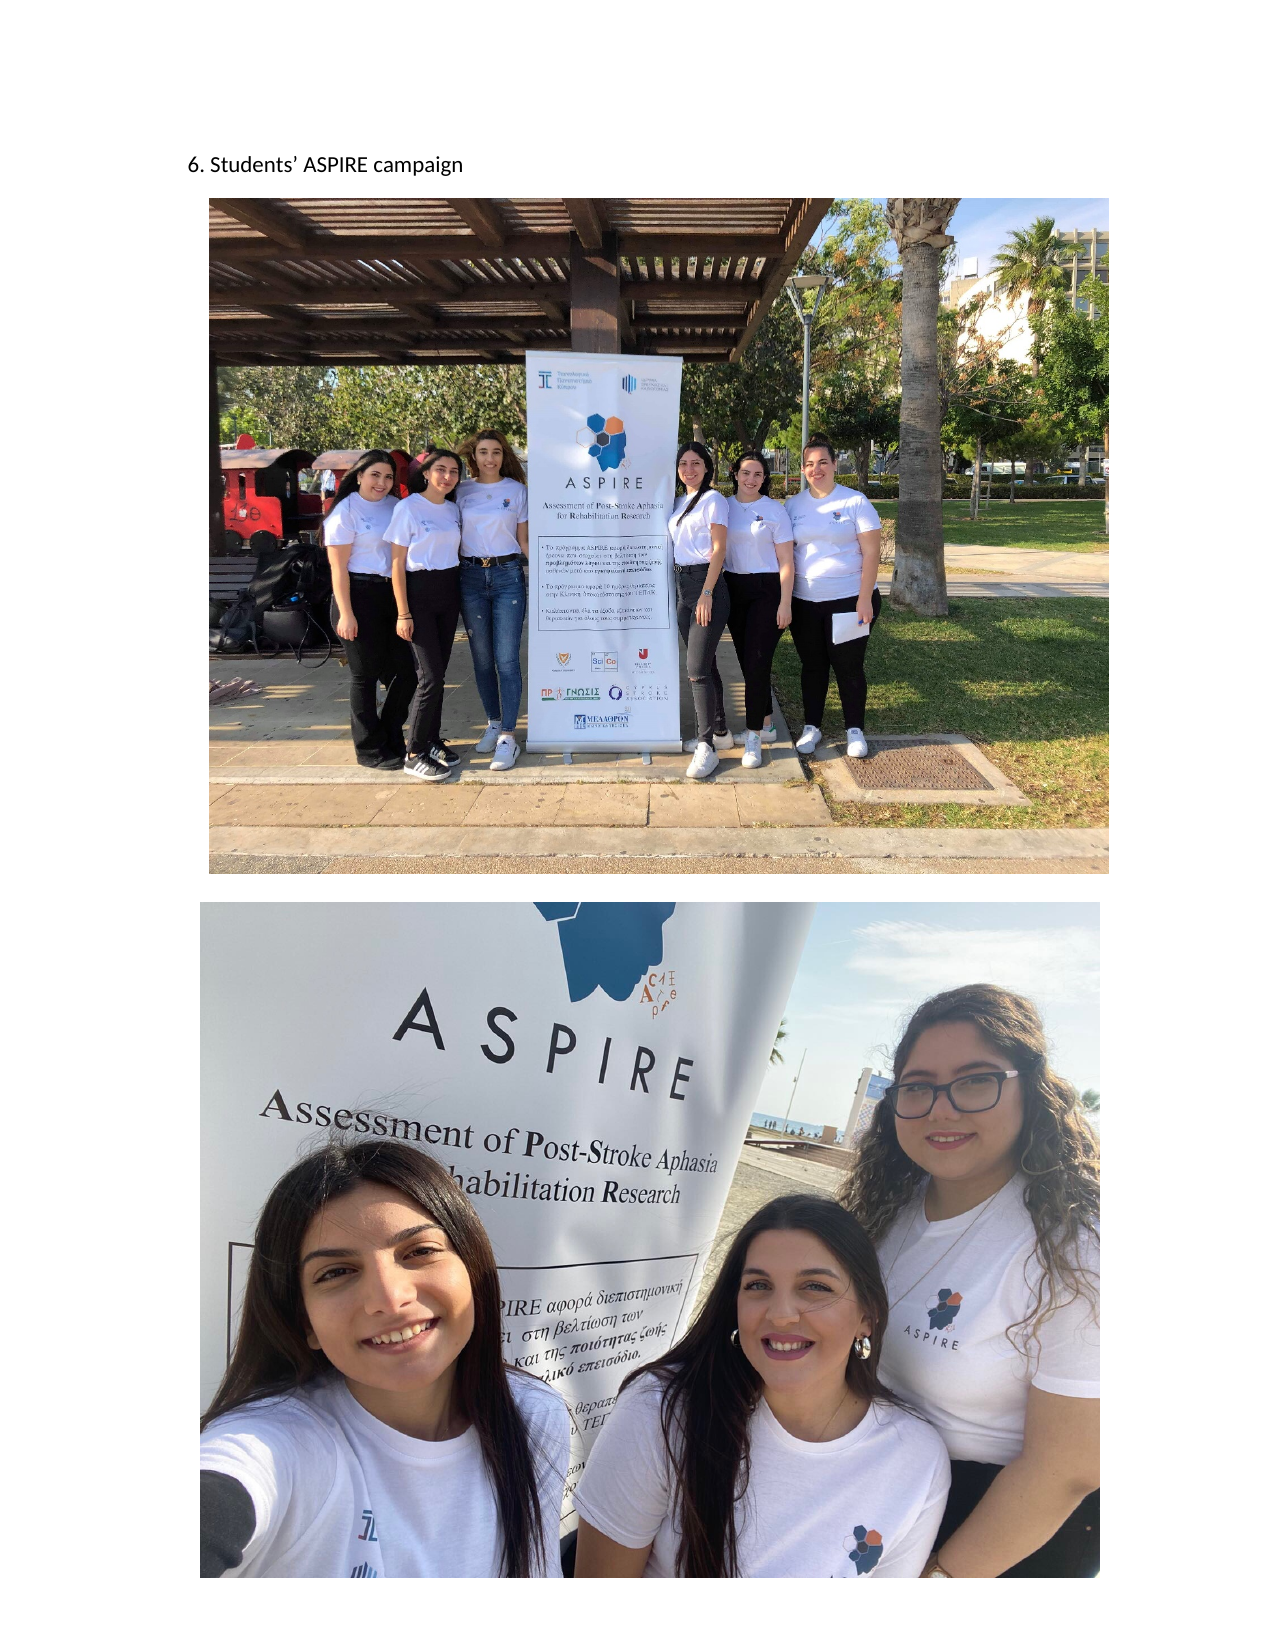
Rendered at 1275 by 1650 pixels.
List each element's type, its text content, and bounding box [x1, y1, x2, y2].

picture [200, 902, 1100, 1578]
text 6. Students’ ASPIRE campaign [187, 150, 1087, 178]
picture [209, 198, 1109, 874]
